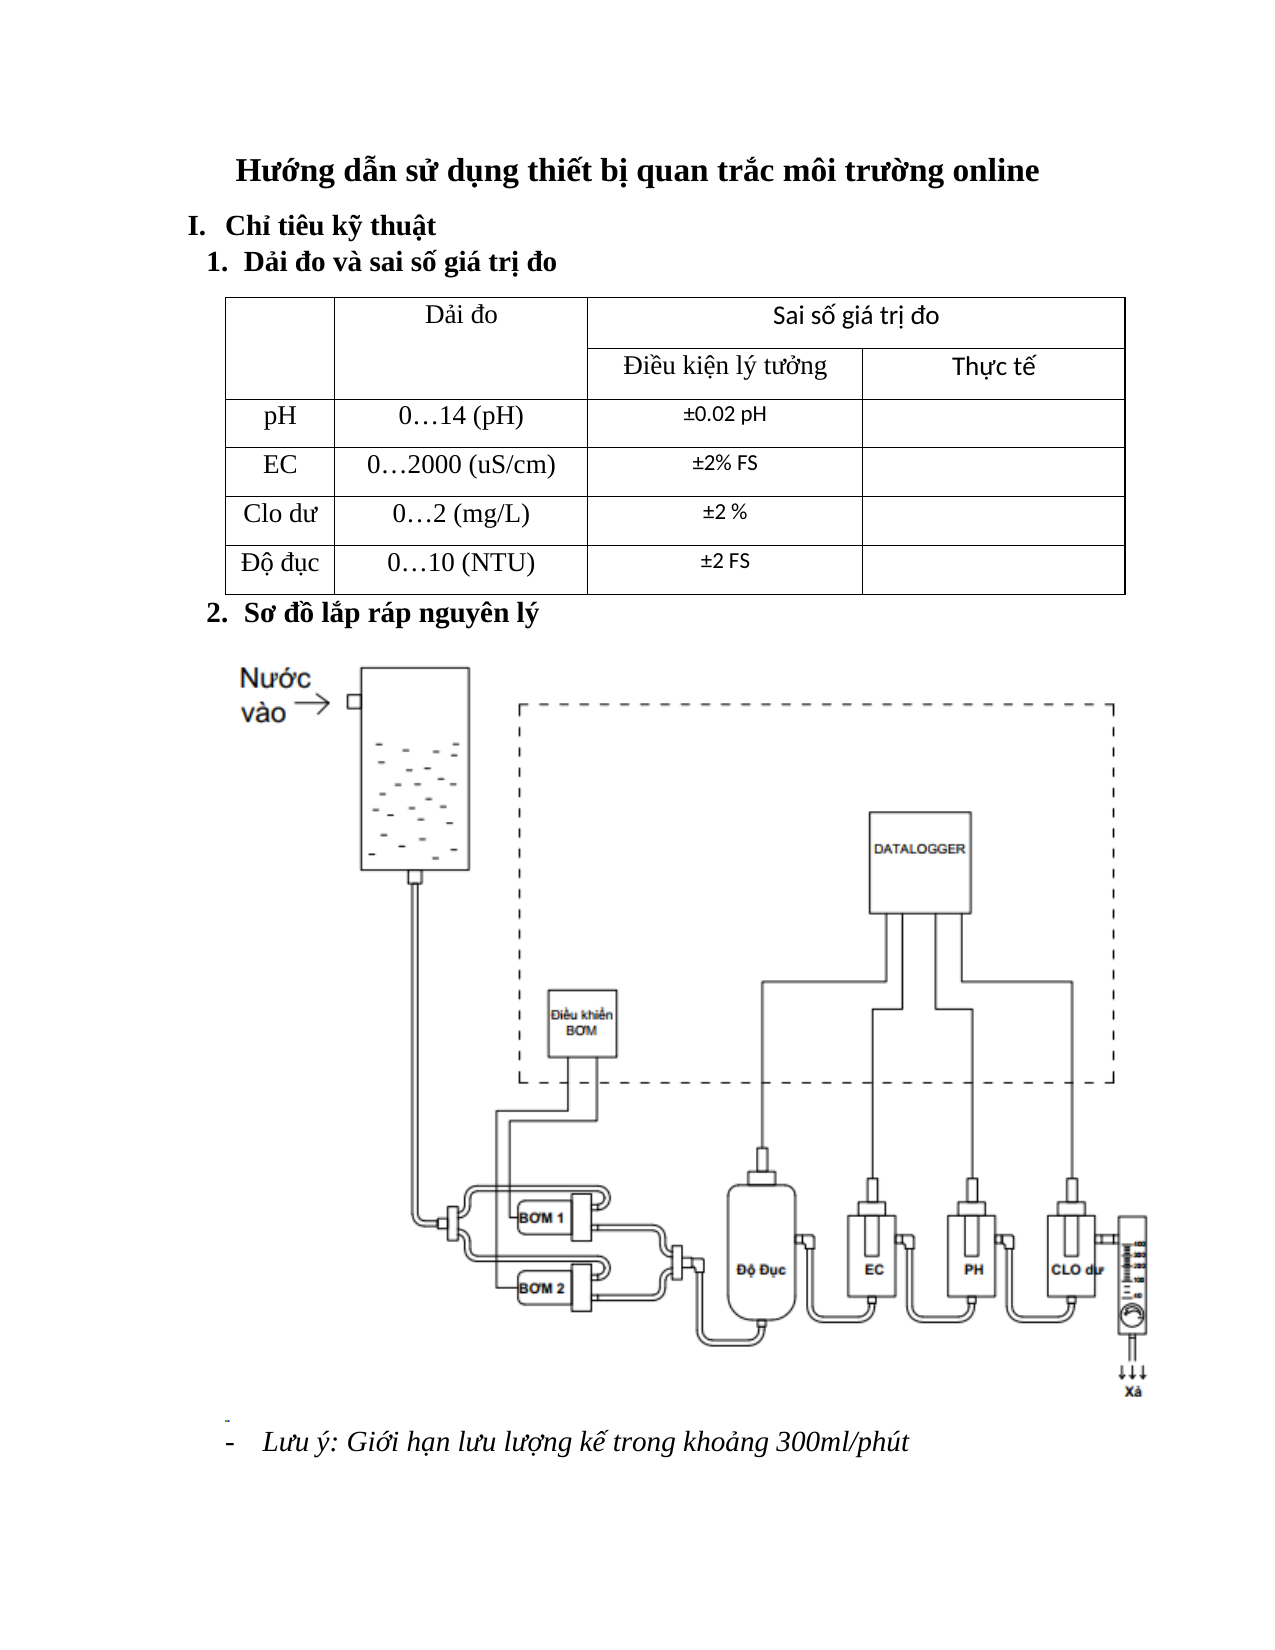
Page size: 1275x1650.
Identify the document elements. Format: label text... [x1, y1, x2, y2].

list Dải đo và sai số giá trị đo [206, 244, 1125, 278]
text Hướng dẫn sử dụng thiết bị quan trắc môi trường online [150, 150, 1125, 188]
table_cell Clo dư [226, 497, 334, 545]
table_header Sai số giá trị đo [588, 298, 1124, 348]
list Chỉ tiêu kỹ thuật [187, 208, 1125, 242]
table_cell ±2 FS [588, 546, 862, 594]
table_header [226, 298, 334, 398]
table_cell Thực tế [863, 349, 1124, 398]
table_cell [863, 497, 1124, 545]
table_cell [863, 448, 1124, 496]
table_cell 0…2 (mg/L) [335, 497, 587, 545]
table_cell Độ đục [226, 546, 334, 594]
table_cell ±0.02 pH [588, 400, 862, 447]
table_cell 0…2000 (uS/cm) [335, 448, 587, 496]
table_cell Điều kiện lý tưởng [588, 349, 862, 398]
table_cell 0…10 (NTU) [335, 546, 587, 594]
list Sơ đồ lắp ráp nguyên lý [206, 595, 1125, 628]
picture [225, 631, 1149, 1422]
table_cell [863, 400, 1124, 447]
table_header Dải đo [335, 298, 587, 398]
list Lưu ý: Giới hạn lưu lượng kế trong khoảng 300ml/phút [225, 1424, 1125, 1458]
table_cell [863, 546, 1124, 594]
table_cell pH [226, 400, 334, 447]
table_cell 0…14 (pH) [335, 400, 587, 447]
table_cell ±2 % [588, 497, 862, 545]
table_cell EC [226, 448, 334, 496]
table_cell ±2% FS [588, 448, 862, 496]
